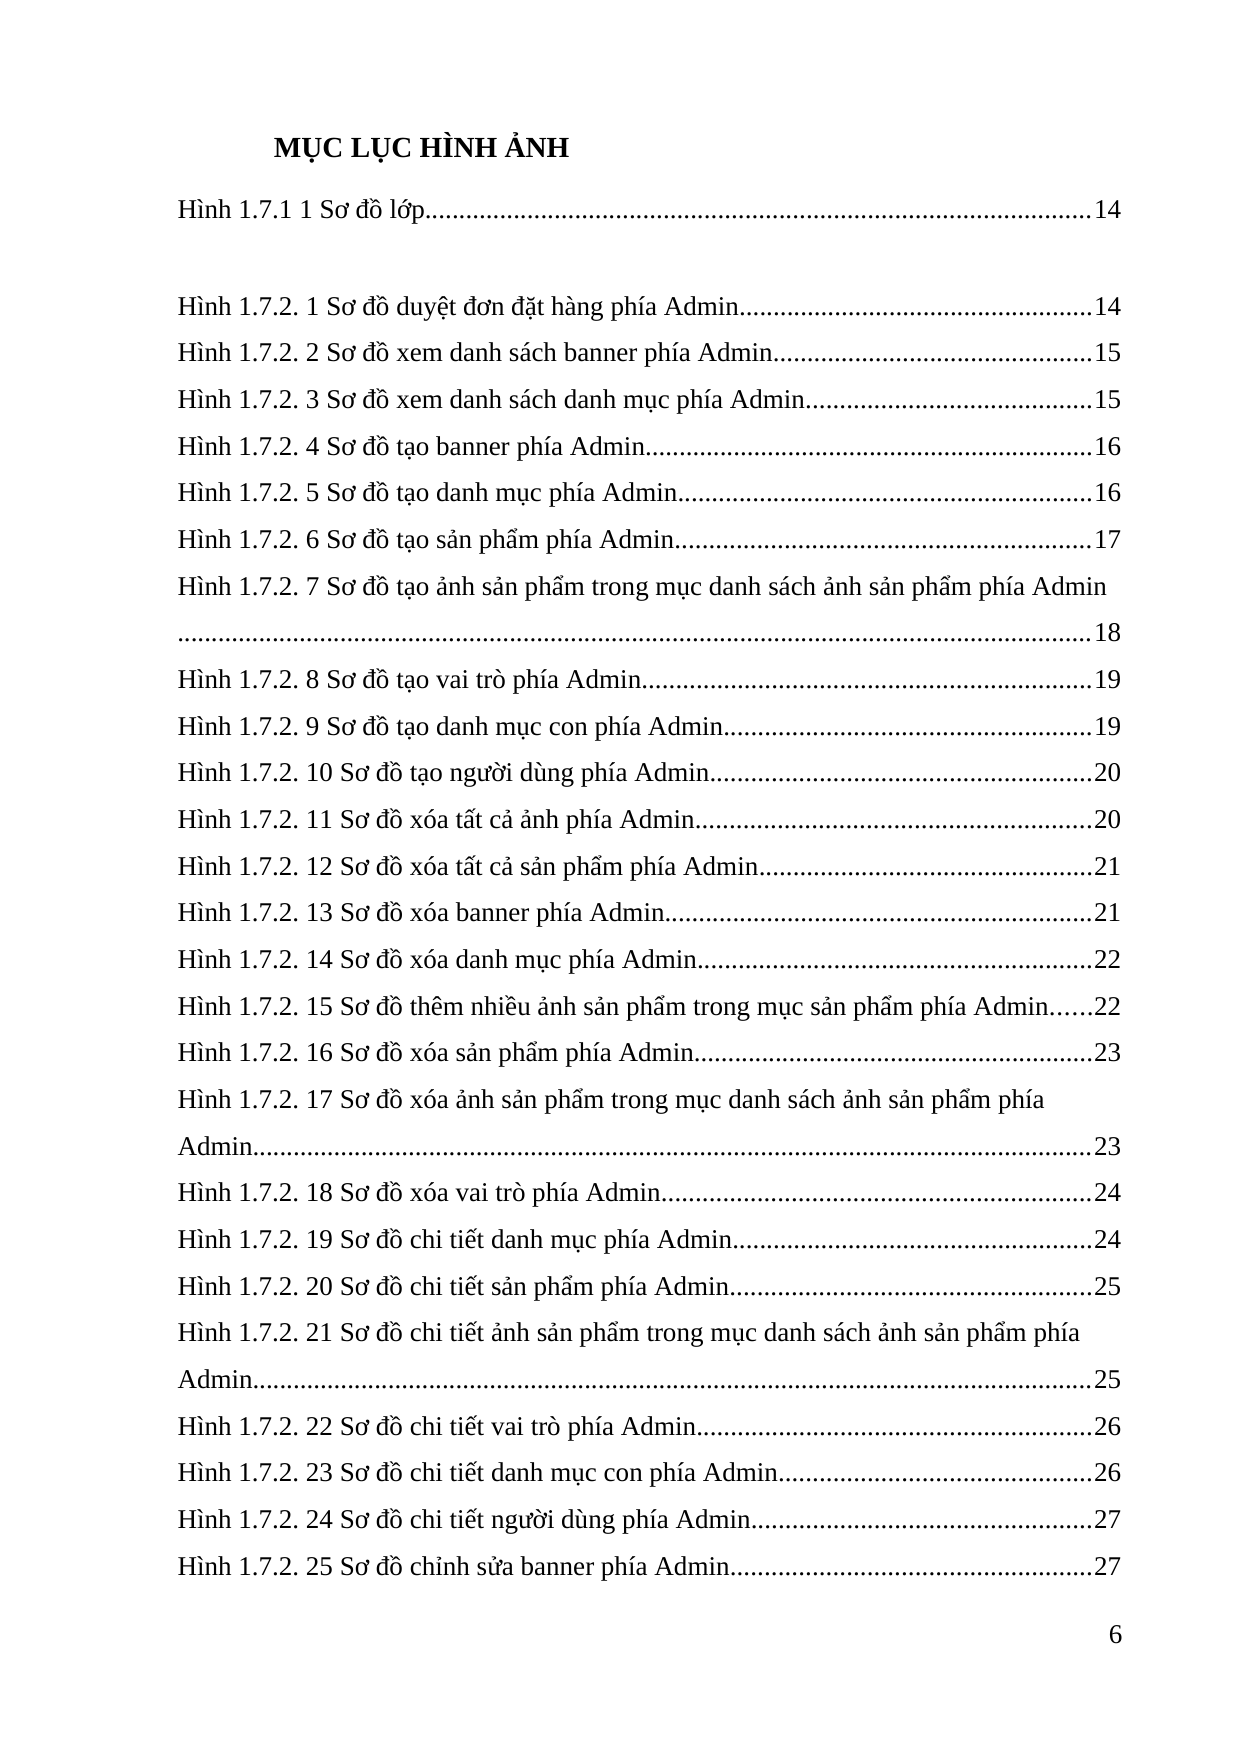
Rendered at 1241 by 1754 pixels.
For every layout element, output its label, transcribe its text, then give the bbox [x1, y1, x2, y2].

text Hình 1.7.2. 6 Sơ đồ tạo sản phẩm phía Admin 17 [177, 523, 1122, 554]
text Hình 1.7.2. 5 Sơ đồ tạo danh mục phía Admin 16 [177, 476, 1122, 507]
text Hình 1.7.2. 10 Sơ đồ tạo người dùng phía Admin 20 [177, 756, 1122, 787]
subtitle MỤC LỤC HÌNH ẢNH [274, 131, 1122, 164]
text Hình 1.7.2. 19 Sơ đồ chi tiết danh mục phía Admin 24 [177, 1223, 1122, 1254]
text Hình 1.7.2. 9 Sơ đồ tạo danh mục con phía Admin 19 [177, 710, 1122, 741]
text Hình 1.7.2. 23 Sơ đồ chi tiết danh mục con phía Admin 26 [177, 1456, 1122, 1487]
text Hình 1.7.2. 2 Sơ đồ xem danh sách banner phía Admin 15 [177, 336, 1122, 367]
text Hình 1.7.2. 15 Sơ đồ thêm nhiều ảnh sản phẩm trong mục sản phẩm phía Admin 22 [177, 990, 1122, 1021]
text Hình 1.7.2. 13 Sơ đồ xóa banner phía Admin 21 [177, 896, 1122, 927]
text Hình 1.7.2. 16 Sơ đồ xóa sản phẩm phía Admin 23 [177, 1036, 1122, 1067]
text Hình 1.7.2. 17 Sơ đồ xóa ảnh sản phẩm trong mục danh sách ảnh sản phẩm phía Admin 23 [177, 1083, 1122, 1161]
text Hình 1.7.1 1 Sơ đồ lớp 14 [177, 193, 1122, 224]
text Hình 1.7.2. 14 Sơ đồ xóa danh mục phía Admin 22 [177, 943, 1122, 974]
text Hình 1.7.2. 20 Sơ đồ chi tiết sản phẩm phía Admin 25 [177, 1270, 1122, 1301]
text Hình 1.7.2. 11 Sơ đồ xóa tất cả ảnh phía Admin 20 [177, 803, 1122, 834]
text Hình 1.7.2. 3 Sơ đồ xem danh sách danh mục phía Admin 15 [177, 383, 1122, 414]
text Hình 1.7.2. 25 Sơ đồ chỉnh sửa banner phía Admin 27 [177, 1550, 1122, 1581]
text Hình 1.7.2. 1 Sơ đồ duyệt đơn đặt hàng phía Admin 14 [177, 290, 1122, 321]
text Hình 1.7.2. 21 Sơ đồ chi tiết ảnh sản phẩm trong mục danh sách ảnh sản phẩm phía Admin 25 [177, 1316, 1122, 1394]
text Hình 1.7.2. 18 Sơ đồ xóa vai trò phía Admin 24 [177, 1176, 1122, 1207]
text Hình 1.7.2. 24 Sơ đồ chi tiết người dùng phía Admin 27 [177, 1503, 1122, 1534]
text Hình 1.7.2. 4 Sơ đồ tạo banner phía Admin 16 [177, 430, 1122, 461]
text Hình 1.7.2. 7 Sơ đồ tạo ảnh sản phẩm trong mục danh sách ảnh sản phẩm phía Admin 18 [177, 570, 1122, 647]
text Hình 1.7.2. 8 Sơ đồ tạo vai trò phía Admin 19 [177, 663, 1122, 694]
text Hình 1.7.2. 22 Sơ đồ chi tiết vai trò phía Admin 26 [177, 1410, 1122, 1441]
text Hình 1.7.2. 12 Sơ đồ xóa tất cả sản phẩm phía Admin 21 [177, 850, 1122, 881]
